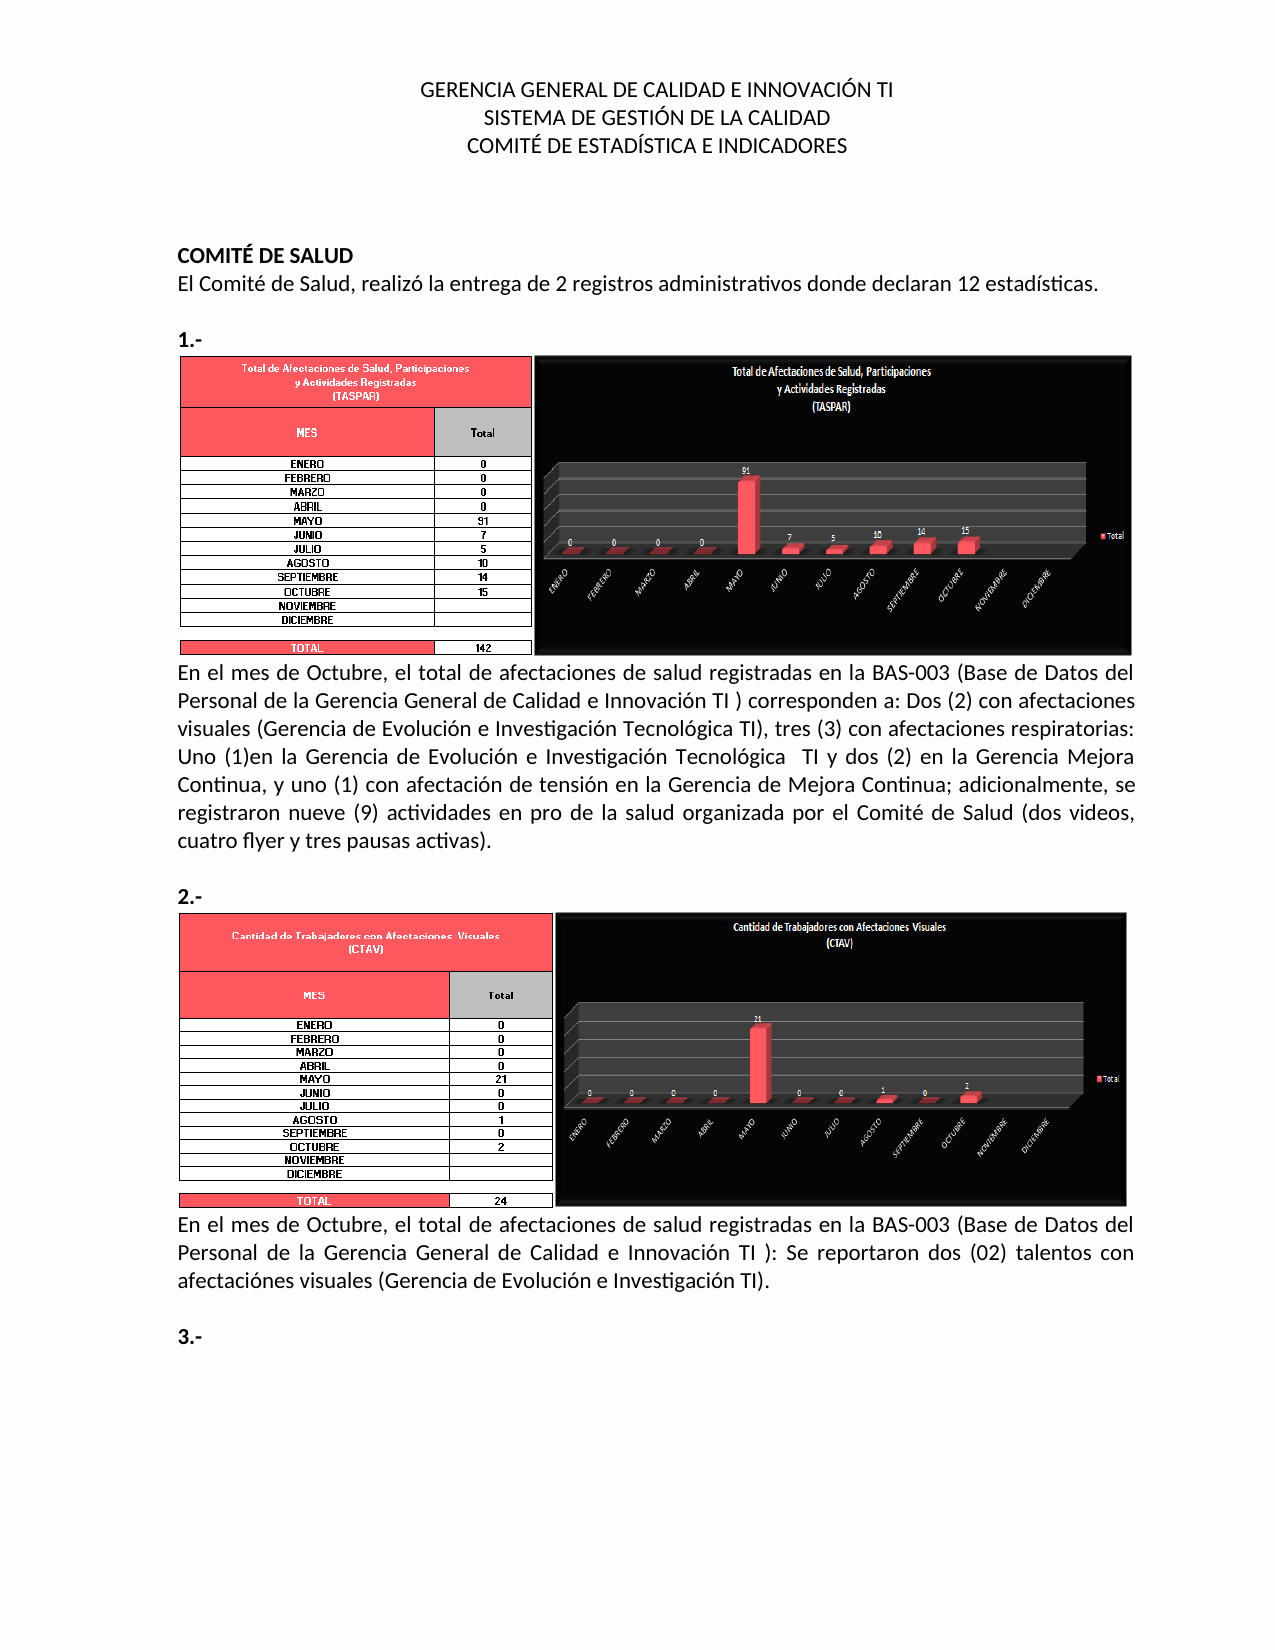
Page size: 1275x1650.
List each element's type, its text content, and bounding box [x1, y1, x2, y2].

text 1.- [177, 326, 1137, 353]
picture [177, 910, 1128, 1210]
text 2.- [177, 882, 1137, 910]
text En el mes de Octubre, el total de afectaciones de salud registradas en la BAS-003 (Base de Datos del Personal de la Gerencia General de Calidad e Innovación TI ) corresponden a: Dos (2) con afectaciones visuales (Gerencia de Evolución e Investigación Tecnológica TI), tres (3) con afectaciones respiratorias: Uno (1)en la Gerencia de Evolución e Investigación Tecnológica TI y dos (2) en la Gerencia Mejora Continua, y uno (1) con afectación de tensión en la Gerencia de Mejora Continua; adicionalmente, se registraron nueve (9) actividades en pro de la salud organizada por el Comité de Salud (dos videos, cuatro flyer y tres pausas activas). [177, 658, 1137, 854]
picture [177, 353, 1133, 659]
text En el mes de Octubre, el total de afectaciones de salud registradas en la BAS-003 (Base de Datos del Personal de la Gerencia General de Calidad e Innovación TI ): Se reportaron dos (02) talentos con afectaciónes visuales (Gerencia de Evolución e Investigación TI). [177, 1210, 1137, 1294]
text COMITÉ DE SALUD [177, 241, 1137, 269]
text 3.- [177, 1322, 1137, 1350]
text El Comité de Salud, realizó la entrega de 2 registros administrativos donde declaran 12 estadísticas. [177, 269, 1137, 297]
